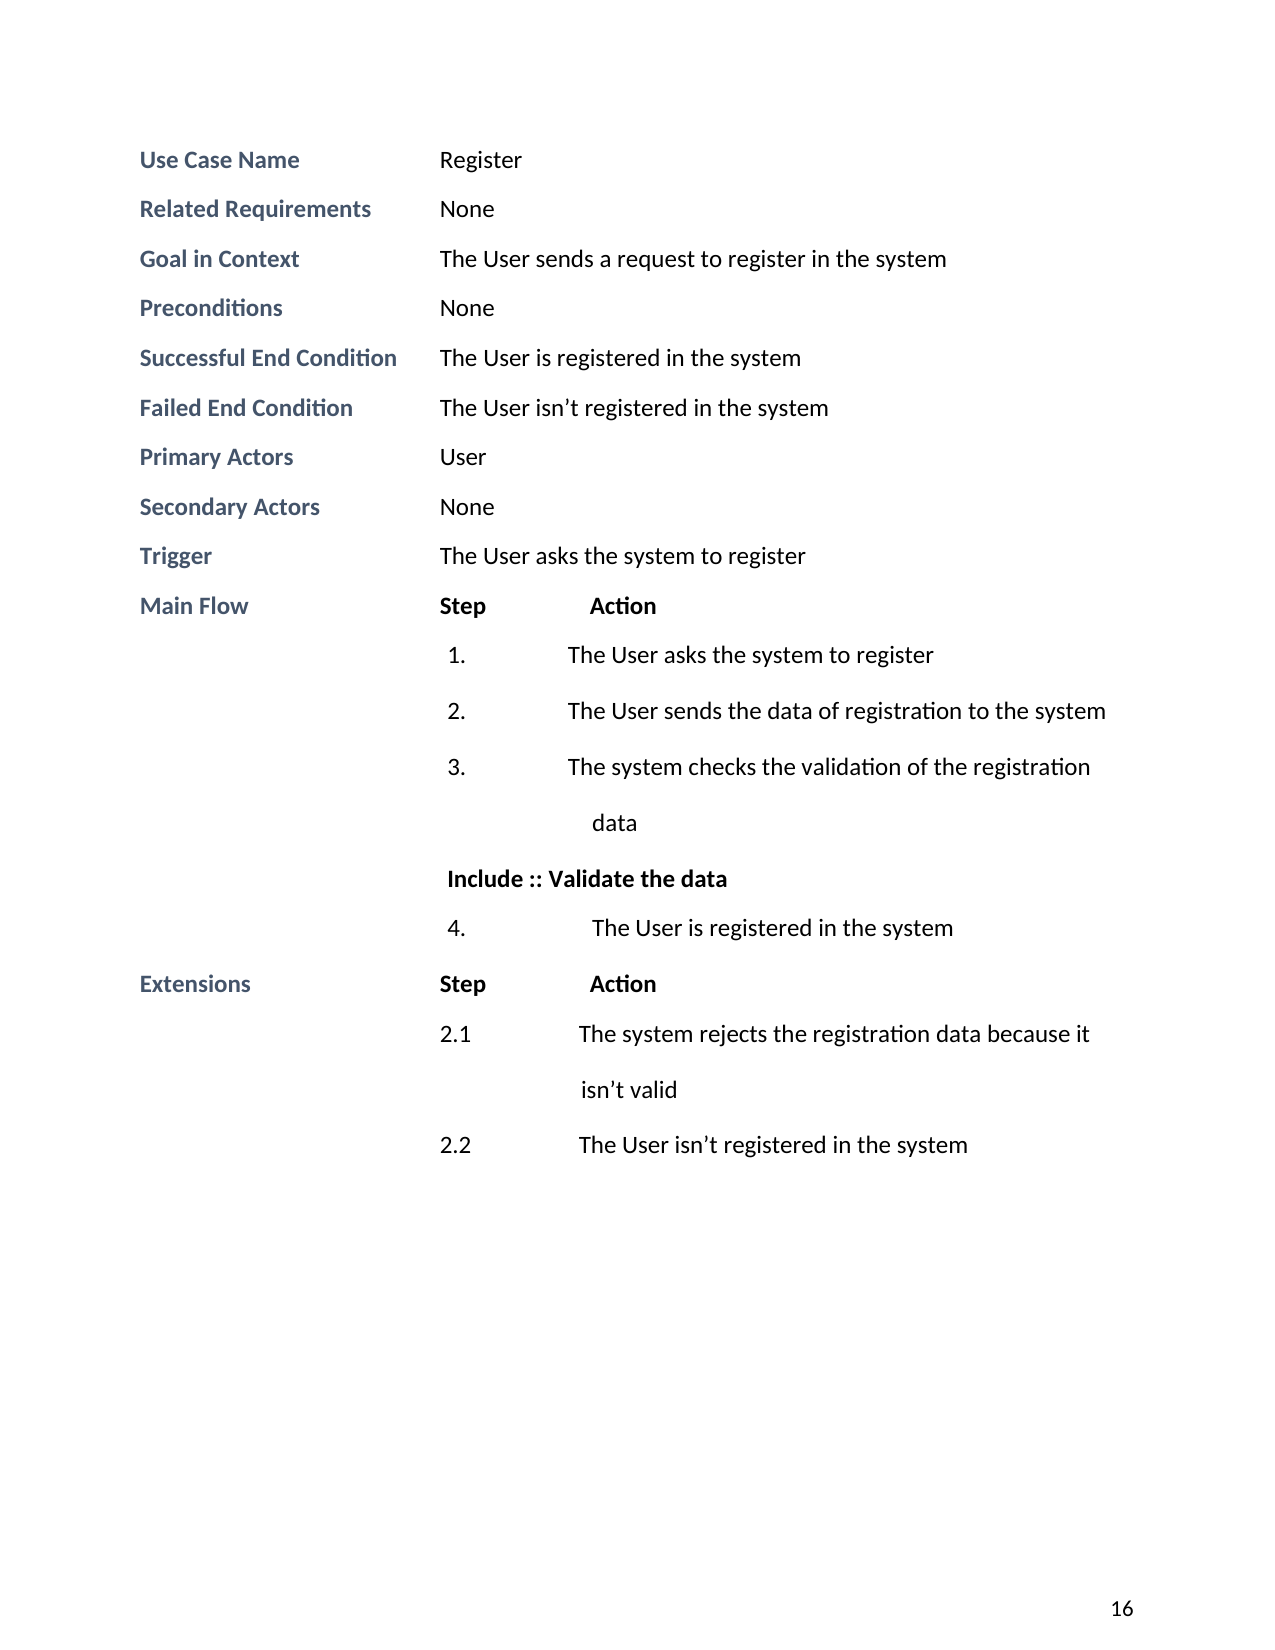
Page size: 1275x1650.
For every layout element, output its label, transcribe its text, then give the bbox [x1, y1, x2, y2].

text Goal in Context The User sends a request to register in the system [139, 243, 1133, 273]
text Related Requirements None [139, 193, 1133, 224]
text Failed End Condition The User isn’t registered in the system [139, 392, 1133, 422]
list data [484, 807, 1133, 838]
text Preconditions None [139, 292, 1133, 323]
list The User is registered in the system [447, 912, 1133, 943]
text 1. The User asks the system to register [447, 639, 1133, 670]
text Extensions Step Action [139, 968, 1133, 999]
text Include :: Validate the data [447, 863, 1133, 893]
text Main Flow Step Action [139, 590, 1133, 621]
text Trigger The User asks the system to register [139, 540, 1133, 571]
text Use Case Name Register [139, 144, 1133, 174]
text 2. The User sends the data of registration to the system [447, 695, 1133, 726]
text Secondary Actors None [139, 491, 1133, 521]
text Successful End Condition The User is registered in the system [139, 342, 1133, 373]
text 3. The system checks the validation of the registration [447, 751, 1133, 782]
text 2.1 The system rejects the registration data because it [439, 1018, 1133, 1048]
text 2.2 The User isn’t registered in the system [439, 1129, 1133, 1160]
text Primary Actors User [139, 441, 1133, 472]
text isn’t valid [439, 1074, 1133, 1104]
